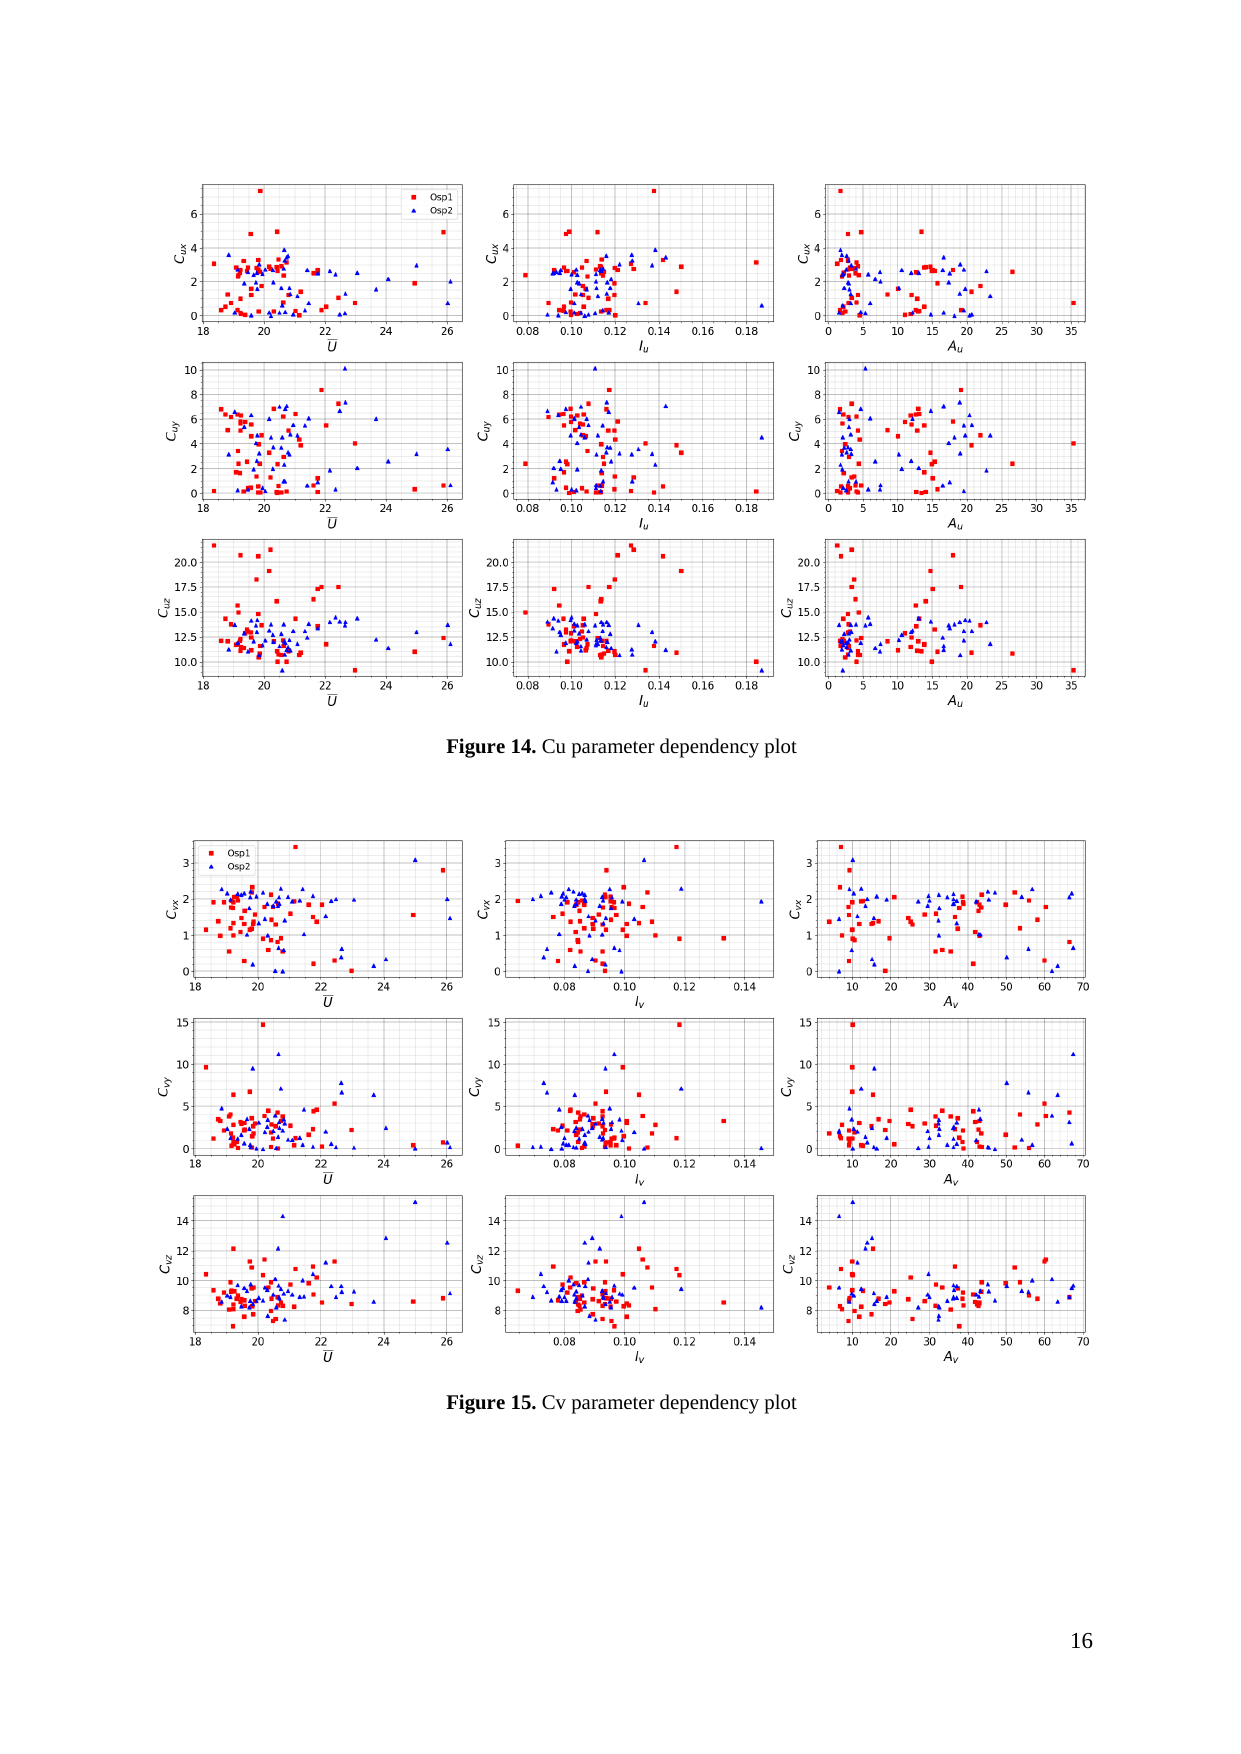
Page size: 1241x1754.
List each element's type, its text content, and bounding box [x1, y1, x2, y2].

picture [150, 150, 1092, 716]
text Figure 15. Cv parameter dependency plot [150, 1390, 1093, 1414]
text Figure 14. Cu parameter dependency plot [150, 734, 1093, 758]
picture [150, 805, 1092, 1372]
